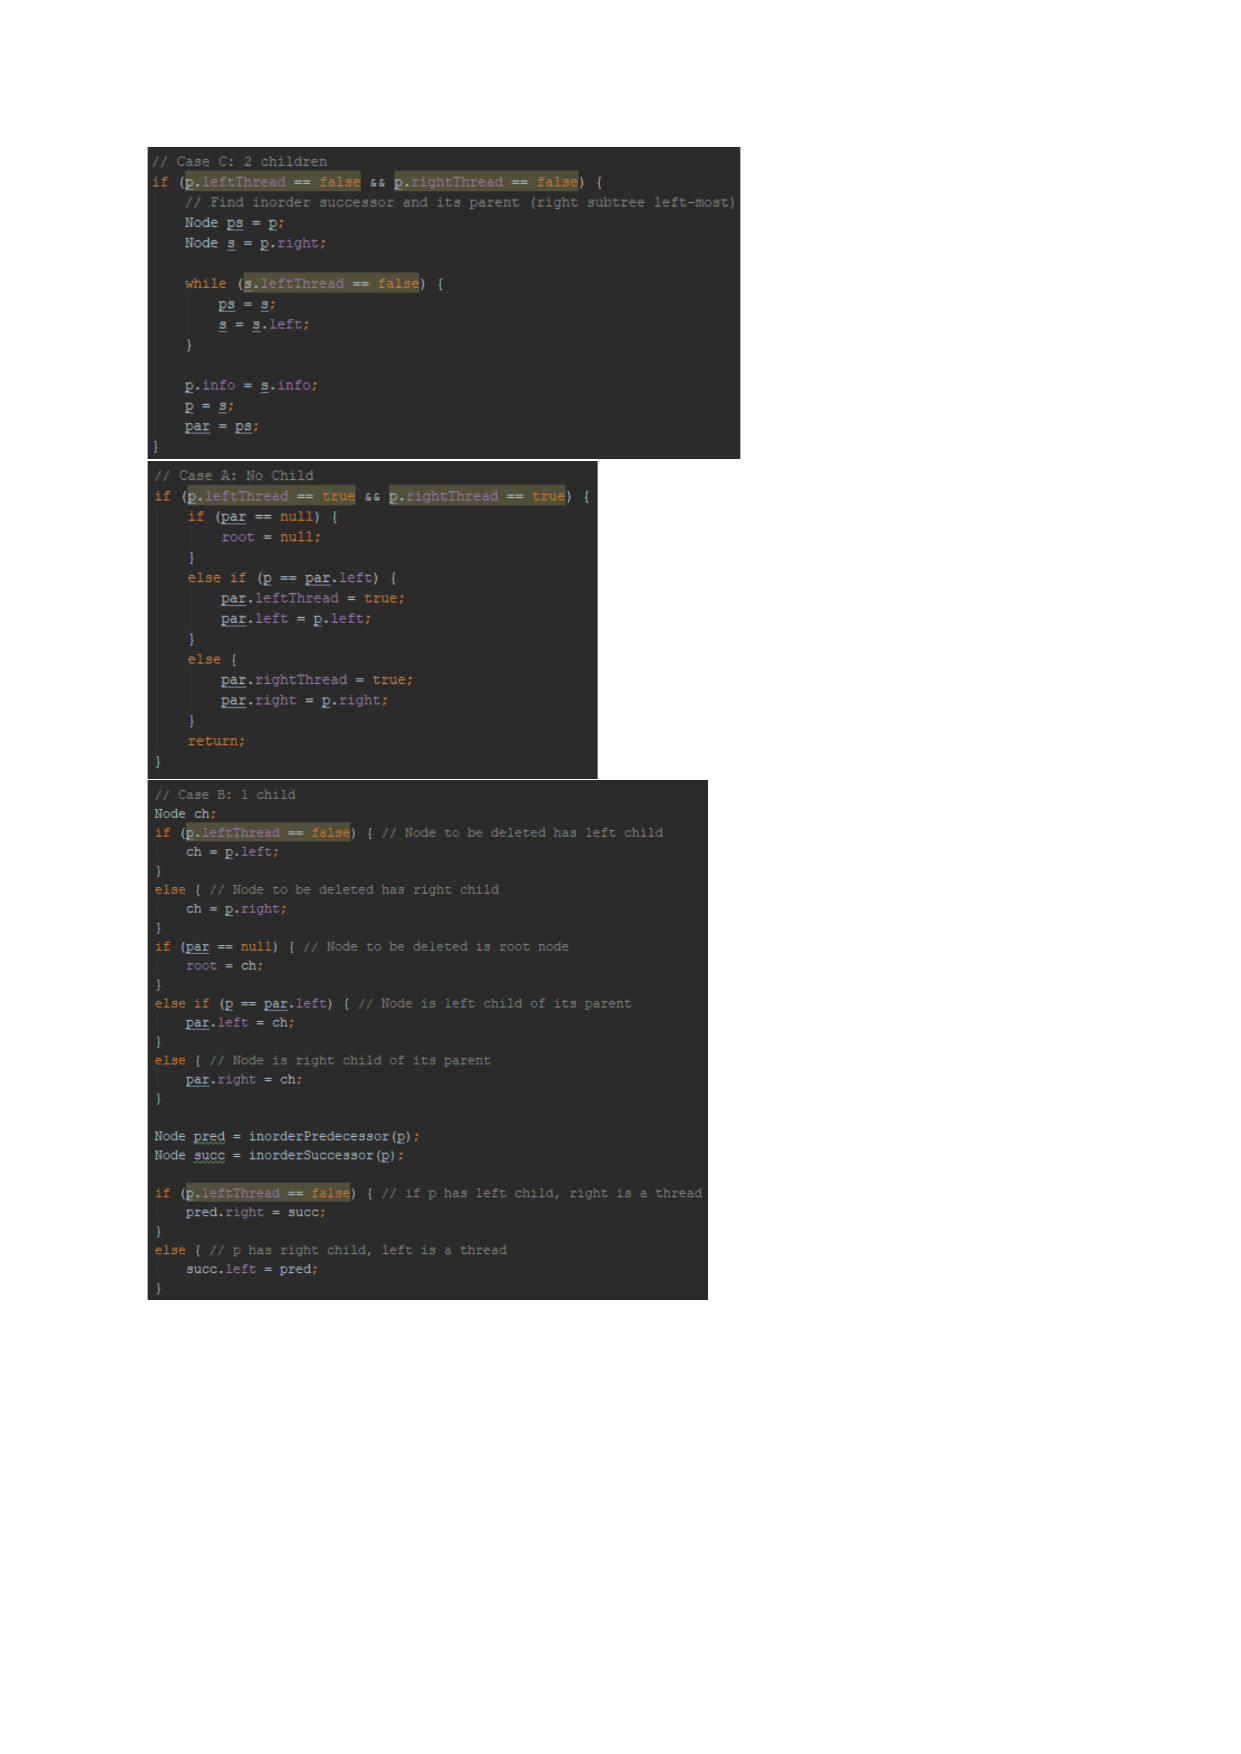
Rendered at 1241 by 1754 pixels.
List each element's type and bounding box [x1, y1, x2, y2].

picture [147, 780, 708, 1300]
picture [147, 147, 741, 459]
picture [147, 461, 598, 779]
